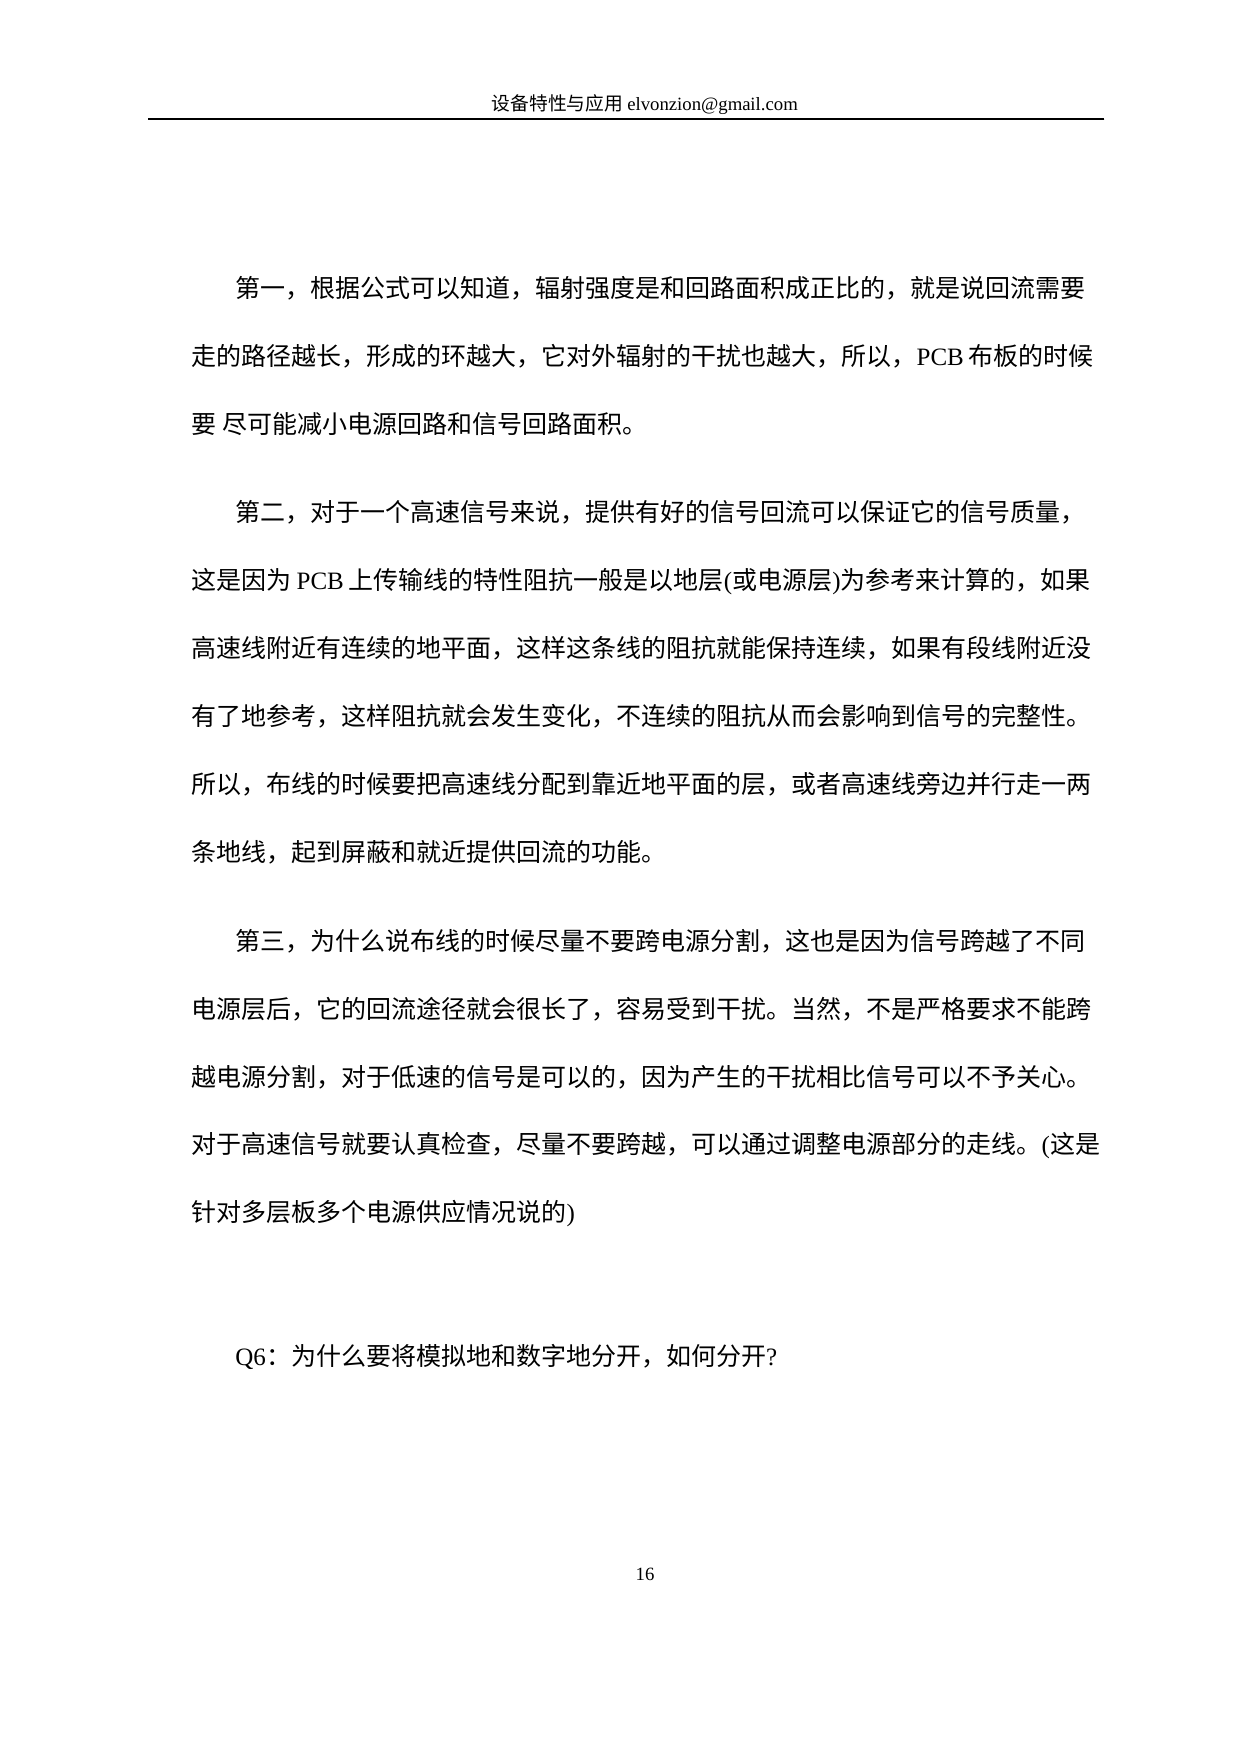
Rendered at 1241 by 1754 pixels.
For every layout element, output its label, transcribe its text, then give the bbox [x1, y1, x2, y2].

text 第一，根据公式可以知道，辐射强度是和回路面积成正比的，就是说回流需要走的路径越长，形成的环越大，它对外辐射的干扰也越大，所以，PCB布板的时候要 尽可能减小电源回路和信号回路面积。 [191, 252, 1104, 456]
text 第三，为什么说布线的时候尽量不要跨电源分割，这也是因为信号跨越了不同电源层后，它的回流途径就会很长了，容易受到干扰。当然，不是严格要求不能跨越电源分割，对于低速的信号是可以的，因为产生的干扰相比信号可以不予关心。对于高速信号就要认真检查，尽量不要跨越，可以通过调整电源部分的走线。(这是针对多层板多个电源供应情况说的) [191, 905, 1104, 1245]
text 第二，对于一个高速信号来说，提供有好的信号回流可以保证它的信号质量，这是因为PCB上传输线的特性阻抗一般是以地层(或电源层)为参考来计算的，如果 高速线附近有连续的地平面，这样这条线的阻抗就能保持连续，如果有段线附近没有了地参考，这样阻抗就会发生变化，不连续的阻抗从而会影响到信号的完整性。所以，布线的时候要把高速线分配到靠近地平面的层，或者高速线旁边并行走一两条地线，起到屏蔽和就近提供回流的功能。 [191, 477, 1104, 884]
text Q6：为什么要将模拟地和数字地分开，如何分开? [191, 1321, 1104, 1388]
